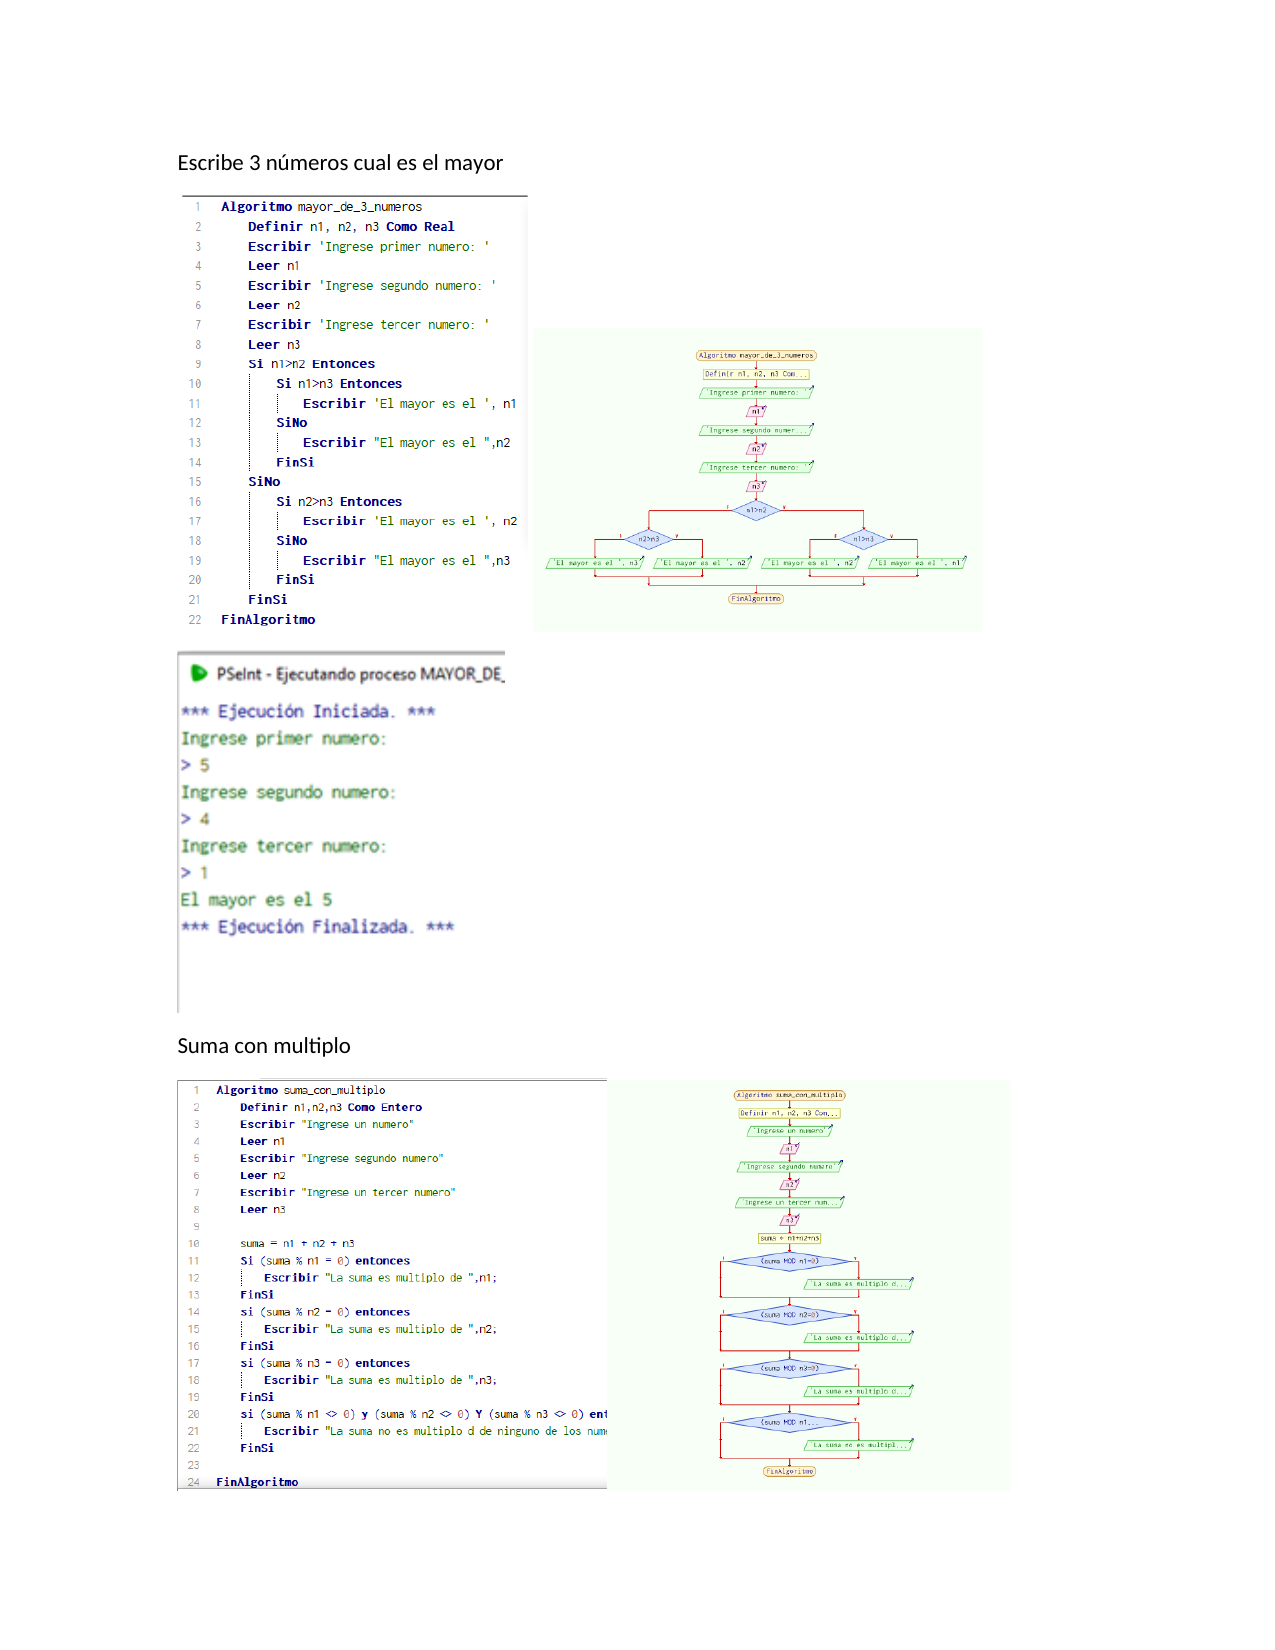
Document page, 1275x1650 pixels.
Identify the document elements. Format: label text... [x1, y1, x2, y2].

picture [532, 328, 983, 632]
picture [177, 1078, 1010, 1491]
text Suma con multiplo [177, 1031, 1098, 1059]
picture [177, 650, 505, 1013]
text Escribe 3 números cual es el mayor [177, 148, 1098, 176]
picture [182, 194, 528, 632]
